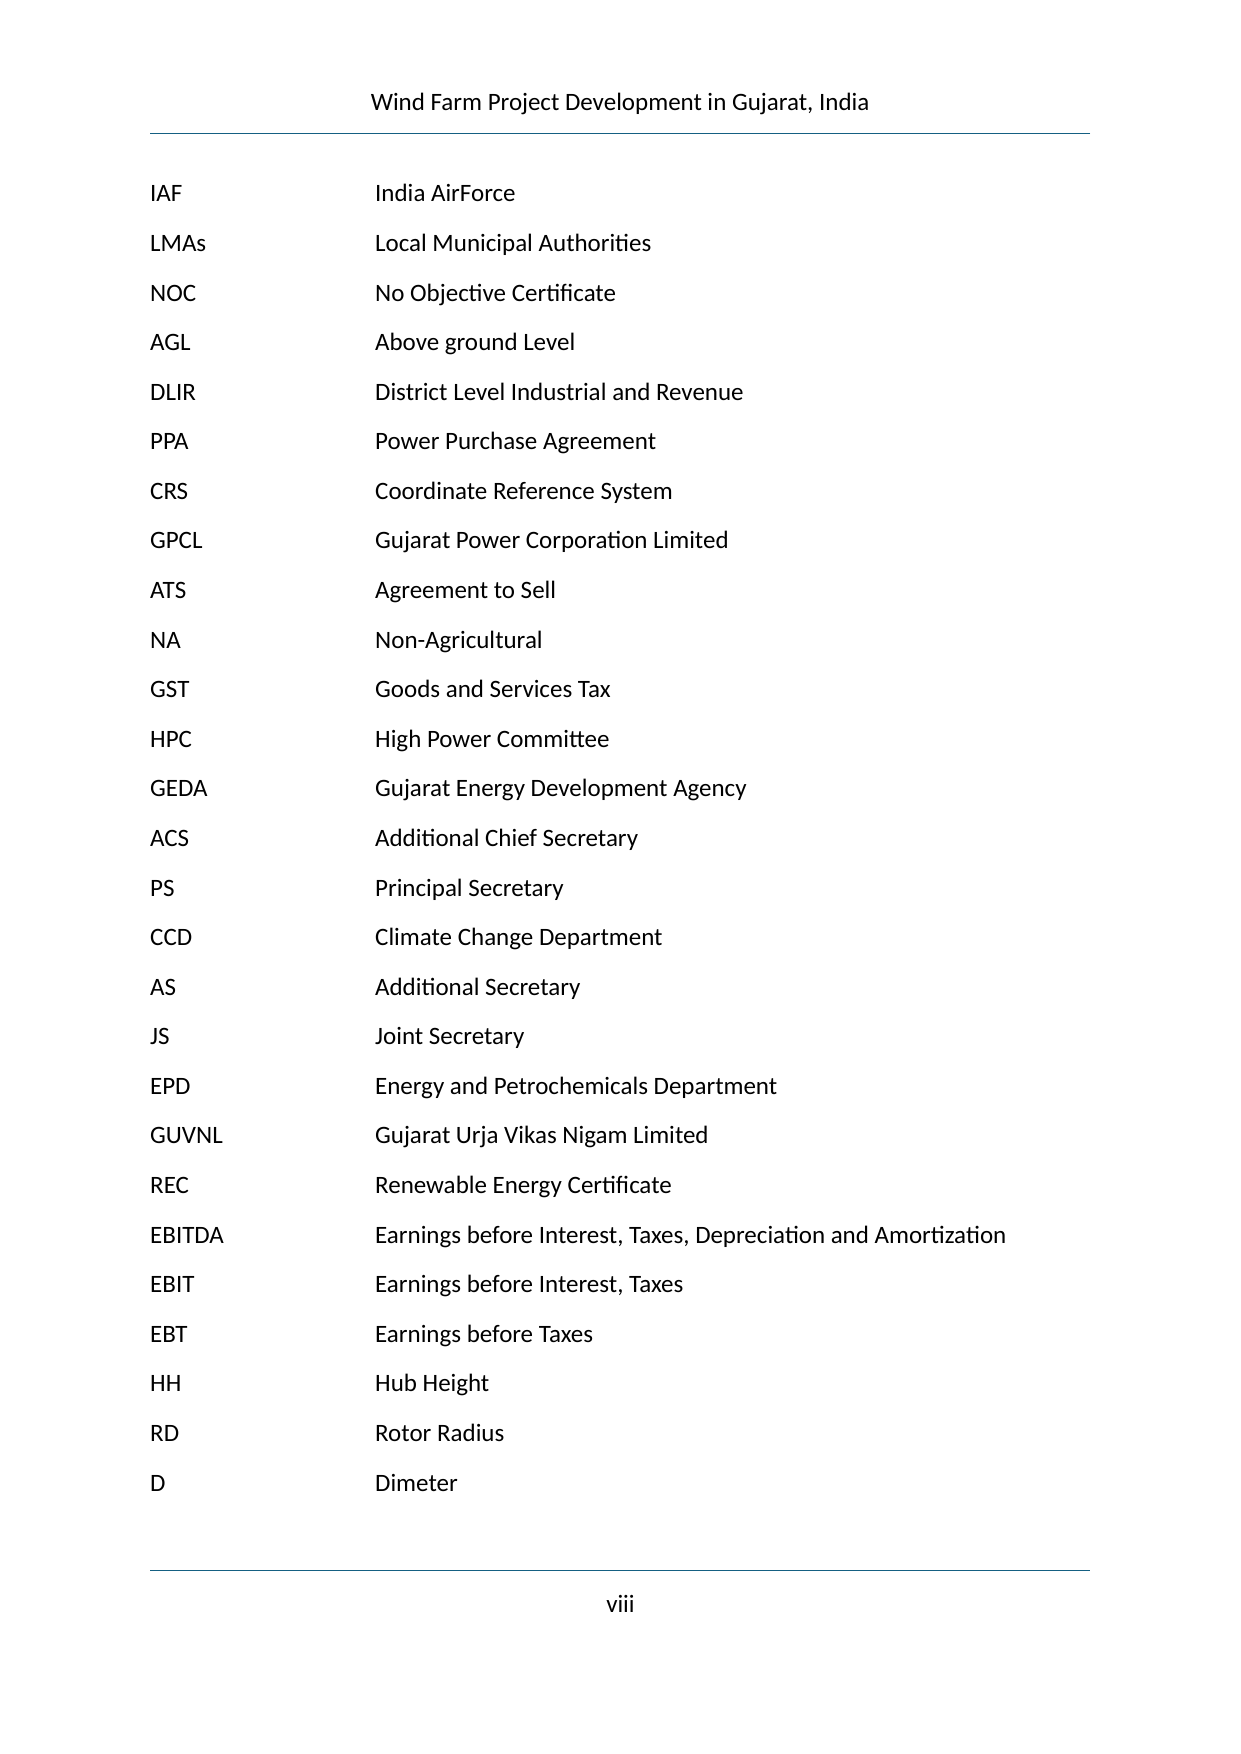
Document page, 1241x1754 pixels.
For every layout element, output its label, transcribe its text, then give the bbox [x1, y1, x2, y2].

text EPD Energy and Petrochemicals Department [150, 1070, 1090, 1101]
text ATS Agreement to Sell [150, 574, 1090, 605]
text D Dimeter [150, 1467, 1090, 1497]
text JS Joint Secretary [150, 1020, 1090, 1051]
text REC Renewable Energy Certificate [150, 1169, 1090, 1200]
text PPA Power Purchase Agreement [150, 425, 1090, 456]
text LMAs Local Municipal Authorities [150, 227, 1090, 258]
text IAF India AirForce [150, 177, 1090, 208]
text NOC No Objective Certificate [150, 277, 1090, 307]
text CRS Coordinate Reference System [150, 475, 1090, 506]
text DLIR District Level Industrial and Revenue [150, 376, 1090, 406]
text GPCL Gujarat Power Corporation Limited [150, 524, 1090, 555]
text EBIT Earnings before Interest, Taxes [150, 1268, 1090, 1299]
text NA Non-Agricultural [150, 624, 1090, 654]
text AGL Above ground Level [150, 326, 1090, 357]
text AS Additional Secretary [150, 971, 1090, 1001]
text CCD Climate Change Department [150, 921, 1090, 952]
text PS Principal Secretary [150, 872, 1090, 902]
text RD Rotor Radius [150, 1417, 1090, 1448]
text GEDA Gujarat Energy Development Agency [150, 772, 1090, 803]
text HH Hub Height [150, 1367, 1090, 1398]
text EBITDA Earnings before Interest, Taxes, Depreciation and Amortization [150, 1219, 1090, 1249]
text GST Goods and Services Tax [150, 673, 1090, 704]
text GUVNL Gujarat Urja Vikas Nigam Limited [150, 1119, 1090, 1150]
text EBT Earnings before Taxes [150, 1318, 1090, 1348]
text ACS Additional Chief Secretary [150, 822, 1090, 853]
text HPC High Power Committee [150, 723, 1090, 753]
